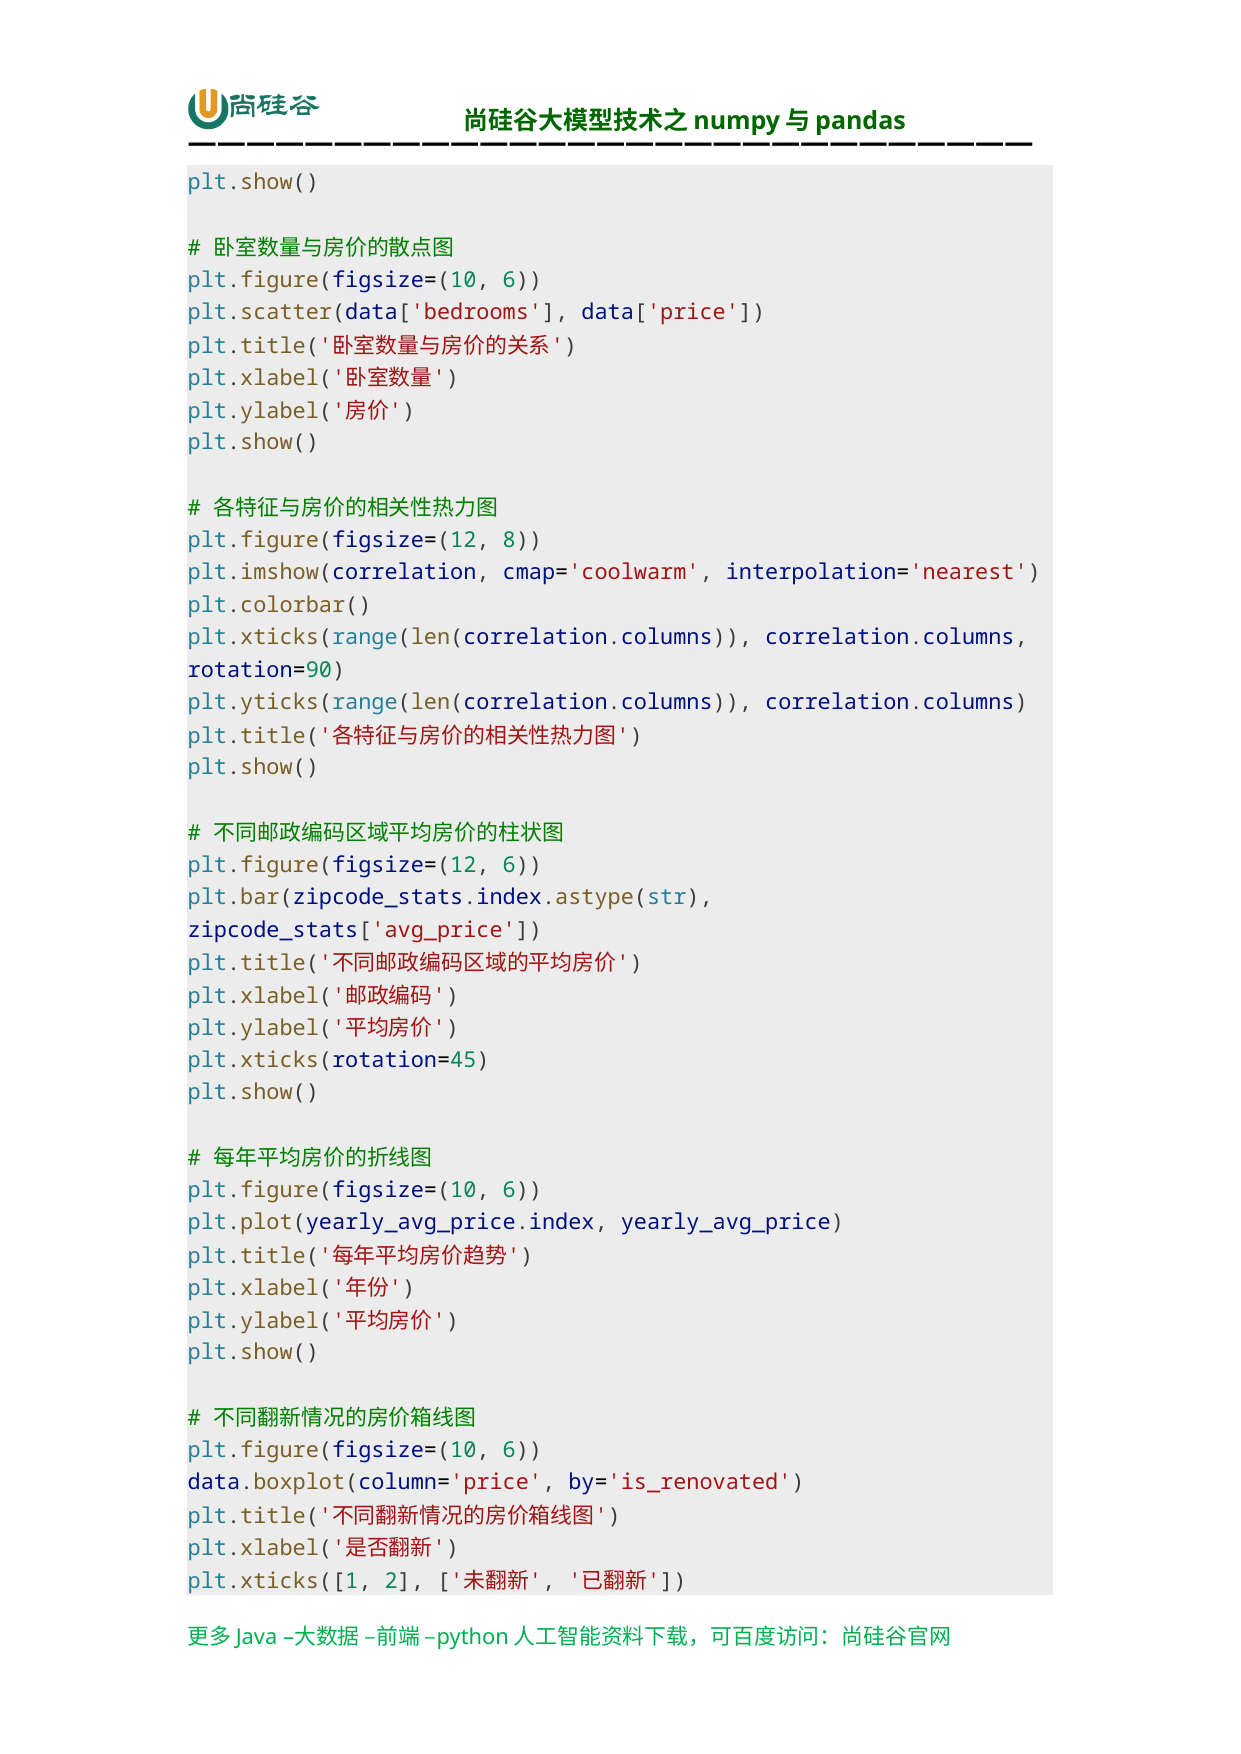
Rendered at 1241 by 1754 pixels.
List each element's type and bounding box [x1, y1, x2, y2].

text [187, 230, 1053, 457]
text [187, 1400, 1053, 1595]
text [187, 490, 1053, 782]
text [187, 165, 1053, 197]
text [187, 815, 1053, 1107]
picture [187, 88, 321, 130]
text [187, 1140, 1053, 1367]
